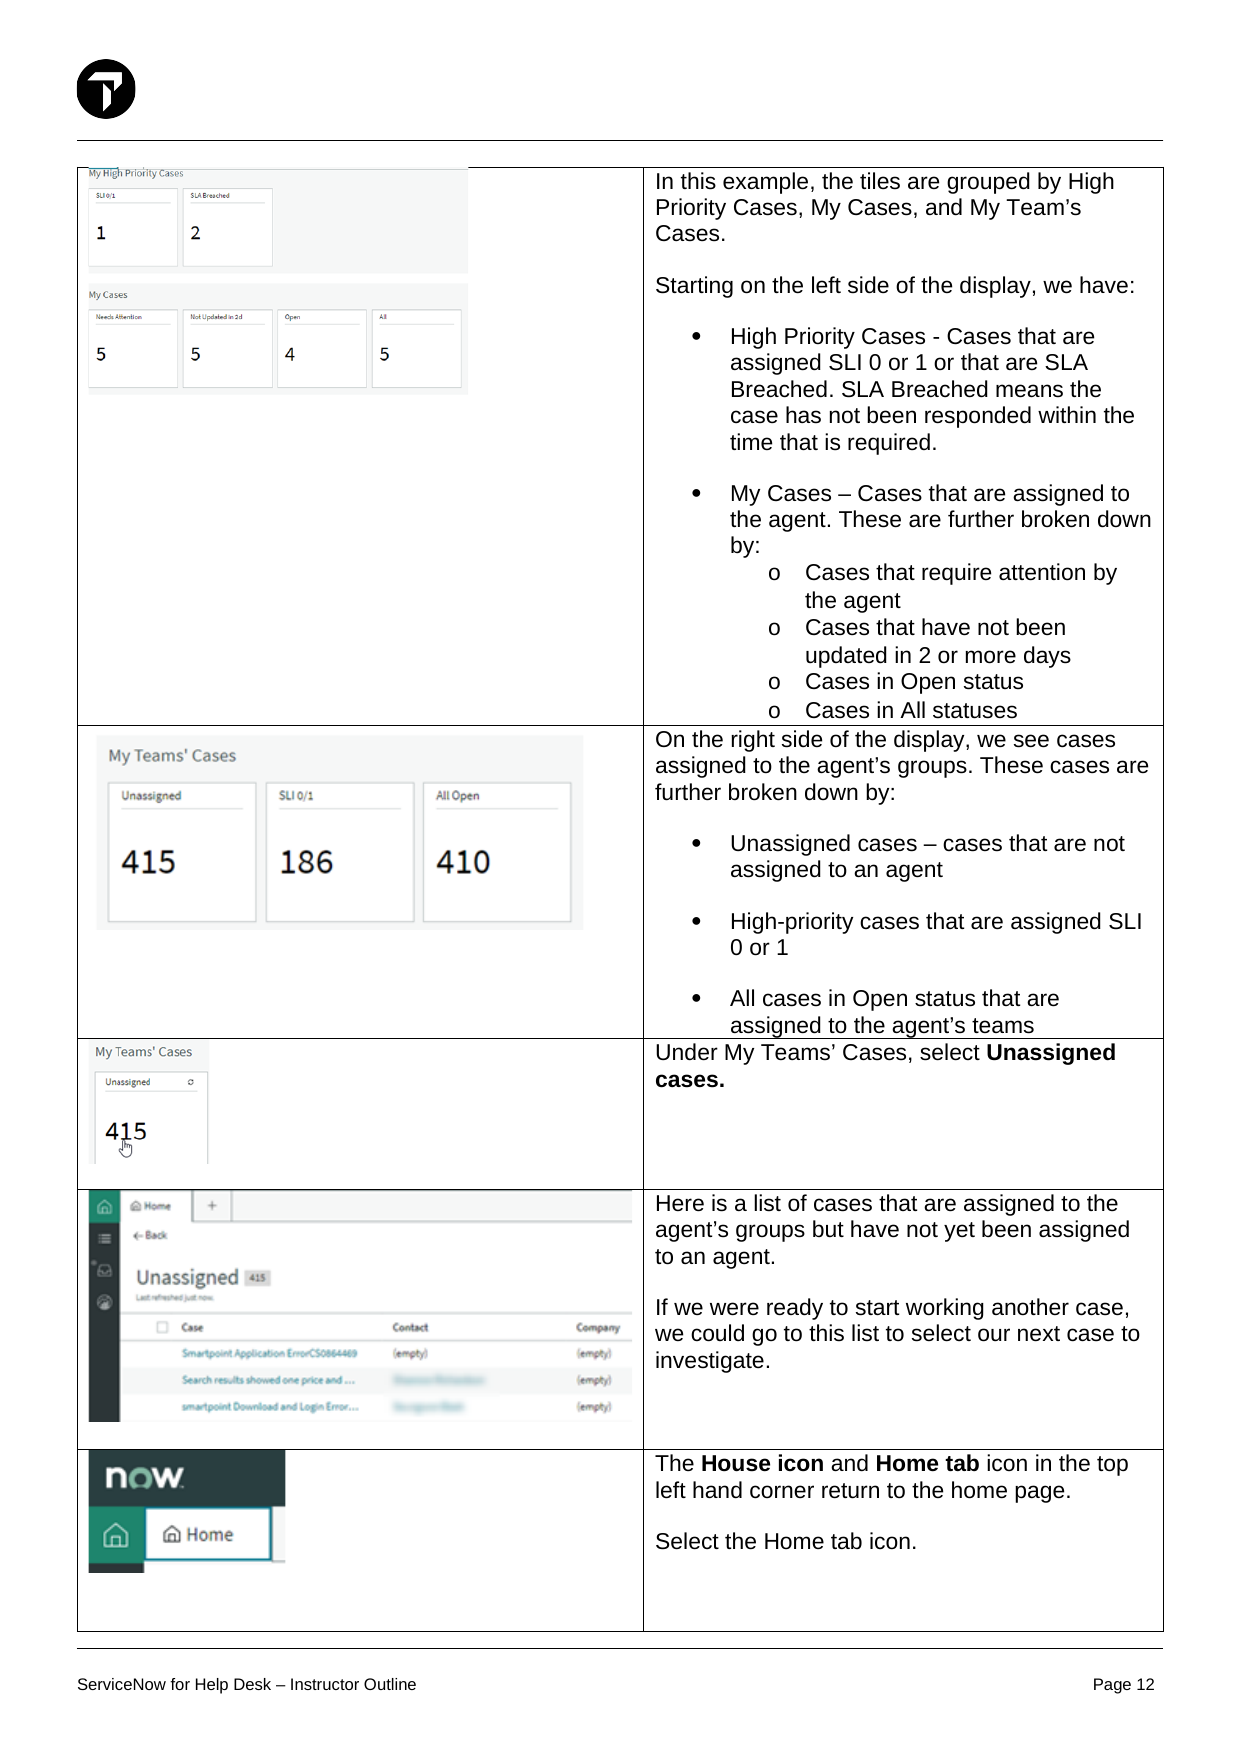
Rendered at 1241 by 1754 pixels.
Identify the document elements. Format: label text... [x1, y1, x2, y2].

table_cell Under My Teams’ Cases, select Unassigned cases. [644, 1039, 1163, 1189]
table_cell On the right side of the display, we see cases assigned to the agent’s groups. These cases are further broken down by: Unassigned cases – cases that are not assigned to an agent High-priority cases that are assigned SLI 0 or 1 All cases in Open status that are assigned to the agent’s teams [644, 726, 1163, 1038]
picture [88, 1190, 633, 1422]
table_cell [78, 1190, 643, 1449]
table_cell [78, 1450, 643, 1631]
table_cell The House icon and Home tab icon in the top left hand corner return to the home page. Select the Home tab icon. [644, 1450, 1163, 1631]
picture [88, 1450, 286, 1573]
picture [76, 59, 136, 119]
table_cell In this example, the tiles are grouped by High Priority Cases, My Cases, and My Team’s Cases. Starting on the left side of the display, we have: High Priority Cases - Cases that are assigned SLI 0 or 1 or that are SLA Breached. SLA Breached means the case has not been responded within the time that is required. My Cases – Cases that are assigned to the agent. These are further broken down by: Cases that require attention by the agent Cases that have not been updated in 2 or more days Cases in Open status Cases in All statuses [644, 168, 1163, 725]
table_cell [78, 1039, 643, 1189]
table_cell [78, 168, 643, 725]
picture [88, 1039, 210, 1164]
picture [88, 726, 584, 930]
picture [88, 167, 469, 396]
table_cell [78, 726, 643, 1038]
table_cell Here is a list of cases that are assigned to the agent’s groups but have not yet been assigned to an agent. If we were ready to start working another case, we could go to this list to select our next case to investigate. [644, 1190, 1163, 1449]
